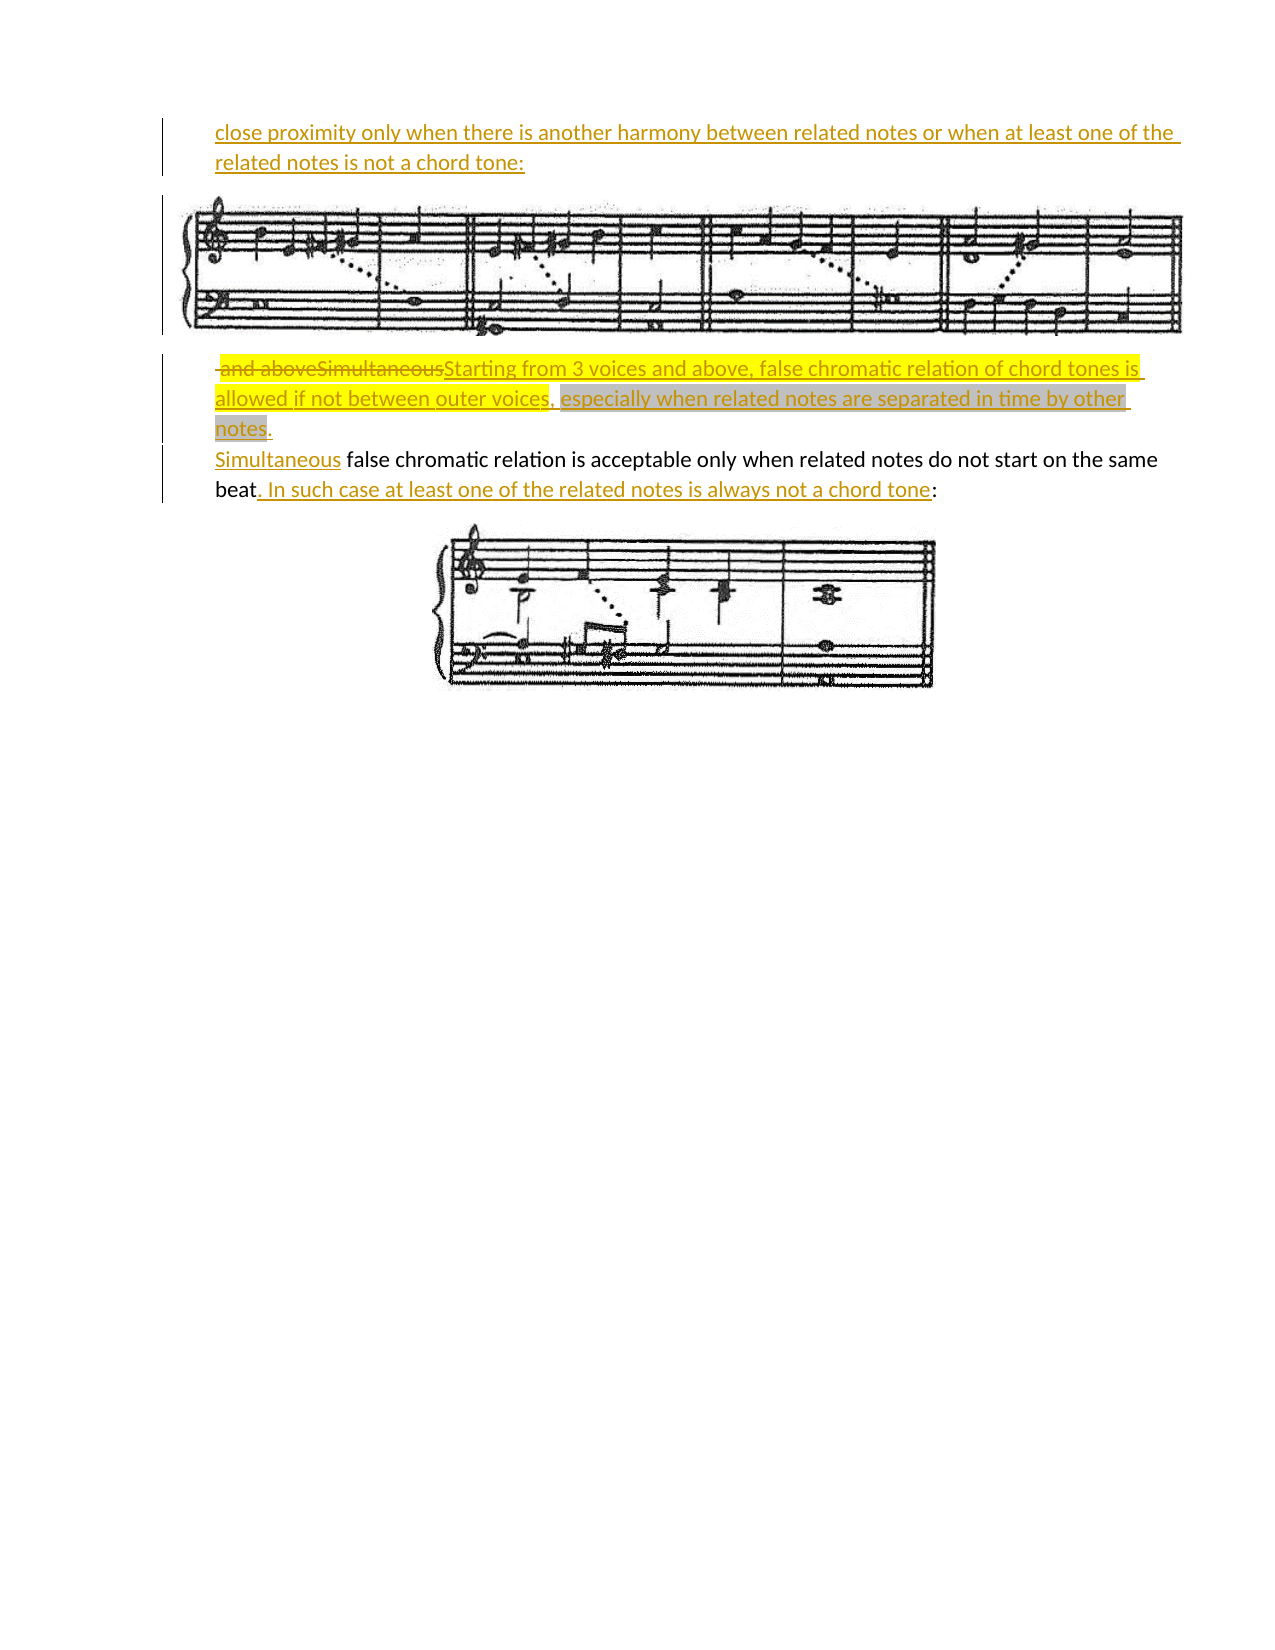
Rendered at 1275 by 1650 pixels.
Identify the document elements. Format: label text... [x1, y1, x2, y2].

picture [427, 521, 937, 697]
picture [177, 195, 1187, 336]
list false chromatic relation is acceptable only when related notes do not start on the same beat: [215, 445, 1186, 503]
